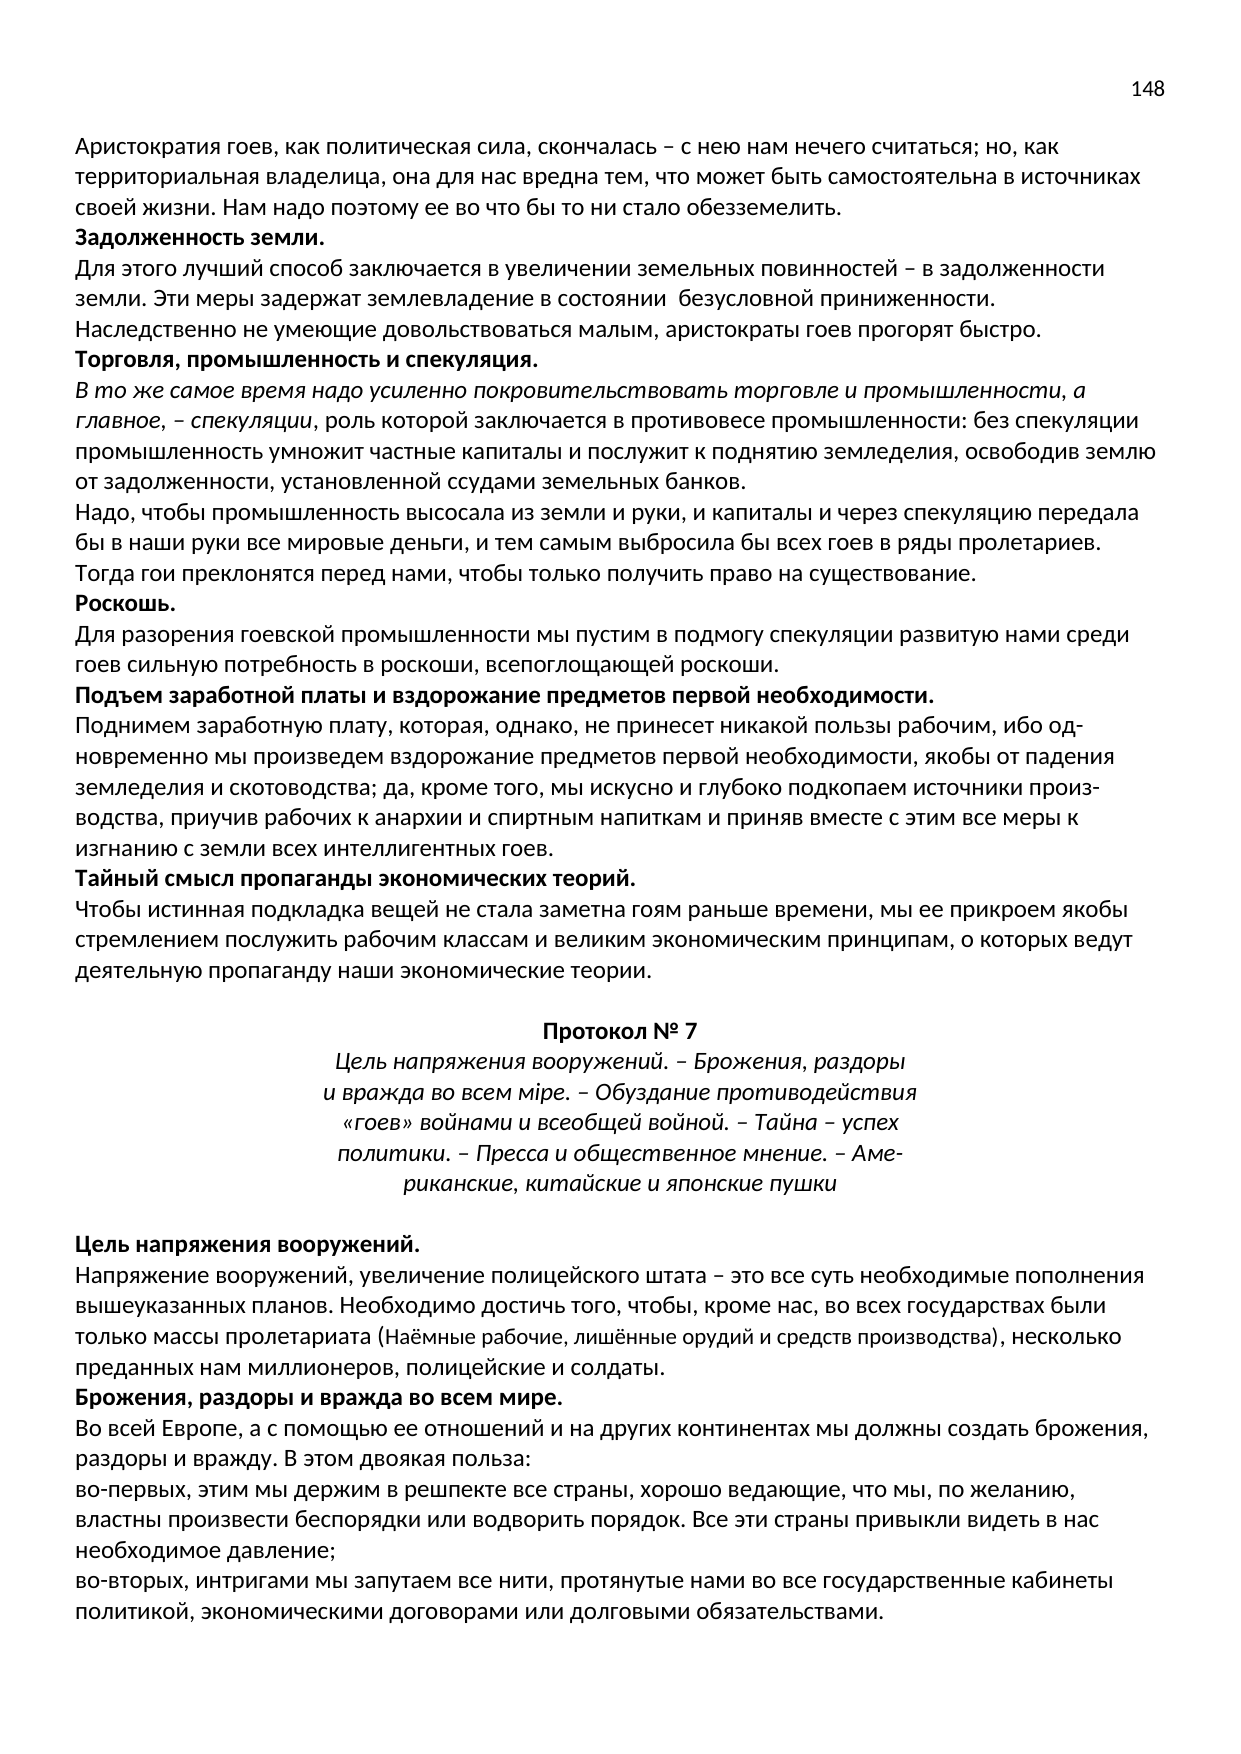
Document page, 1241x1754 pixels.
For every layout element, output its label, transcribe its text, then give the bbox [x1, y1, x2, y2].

text Для этого лучший способ заключается в увеличении земельных повинностей – в задолженности земли. Эти меры задержат землевладение в состоянии безусловной приниженности. [75, 252, 1165, 313]
text риканские, китайские и японские пушки [75, 1167, 1165, 1198]
text Чтобы истинная подкладка вещей не стала заметна гоям раньше времени, мы ее прикроем якобы стремлением послужить рабочим классам и великим экономическим принципам, о которых ведут деятельную пропаганду наши экономические теории. [75, 893, 1165, 984]
text Поднимем заработную плату, которая, однако, не принесет никакой пользы рабочим, ибо од- [75, 710, 1165, 740]
text во-первых, этим мы держим в решпекте все страны, хорошо ведающие, что мы, по желанию, властны произвести беспорядки или водворить порядок. Все эти страны привыкли видеть в нас необходимое давление; [75, 1473, 1165, 1564]
text новременно мы произведем вздорожание предметов первой необходимости, якобы от падения земледелия и скотоводства; да, кроме того, мы искусно и глубоко подкопаем источники произ- [75, 740, 1165, 801]
text Тайный смысл пропаганды экономических теорий. [75, 862, 1165, 893]
text Аристократия гоев, как политическая сила, скончалась – с нею нам нечего считаться; но, как территориальная владелица, она для нас вредна тем, что может быть самостоятельна в источниках своей жизни. Нам надо поэтому ее во что бы то ни стало обезземелить. [75, 130, 1165, 221]
text Надо, чтобы промышленность высосала из земли и руки, и капиталы и через спекуляцию передала бы в наши руки все мировые деньги, и тем самым выбросила бы всех гоев в ряды пролетариев. Тогда гои преклонятся перед нами, чтобы только получить право на существование. [75, 496, 1165, 588]
text Наследственно не умеющие довольствоваться малым, аристократы гоев прогорят быстро. [75, 313, 1165, 343]
text Подъем заработной платы и вздорожание предметов первой необходимости. [75, 679, 1165, 710]
text Торговля, промышленность и спекуляция. [75, 343, 1165, 374]
text Брожения, раздоры и вражда во всем мире. [75, 1381, 1165, 1412]
text Напряжение вооружений, увеличение полицейского штата – это все суть необходимые пополнения вышеуказанных планов. Необходимо достичь того, чтобы, кроме нас, во всех государствах были только массы пролетариата (Наёмные рабочие, лишённые орудий и средств производства), несколько преданных нам миллионеров, полицейские и солдаты. [75, 1259, 1165, 1381]
text и вражда во всем мiрe. – Обуздание противодействия [75, 1076, 1165, 1106]
text Для разорения гоевской промышленности мы пустим в подмогу спекуляции развитую нами среди гоев сильную потребность в роскоши, всепоглощающей роскоши. [75, 618, 1165, 679]
text Цель напряжения вооружений. – Брожения, раздоры [75, 1045, 1165, 1076]
text политики. – Пресса и общественное мнение. – Аме- [75, 1137, 1165, 1167]
text Цель напряжения вооружений. [75, 1228, 1165, 1259]
text Роскошь. [75, 588, 1165, 618]
text «гоев» войнами и всеобщей войной. – Тайна – успех [75, 1106, 1165, 1137]
text Протокол № 7 [75, 1015, 1165, 1045]
text Во всей Европе, а с помощью ее отношений и на других континентах мы должны создать брожения, раздоры и вражду. В этом двоякая польза: [75, 1412, 1165, 1473]
text Задолженность земли. [75, 221, 1165, 252]
text В то же самое время надо усиленно покровительствовать торговле и промышленности, а главное, – спекуляции, роль которой заключается в противовесе промышленности: без спекуляции промышленность умножит частные капиталы и послужит к поднятию земледелия, освободив землю от задолженности, установленной ссудами земельных банков. [75, 374, 1165, 496]
text во-вторых, интригами мы запутаем все нити, протянутые нами во все государственные кабинеты политикой, экономическими договорами или долговыми обязательствами. [75, 1564, 1165, 1625]
text водства, приучив рабочих к анархии и спиртным напиткам и приняв вместе с этим все меры к изгнанию с земли всех интеллигентных гоев. [75, 801, 1165, 862]
